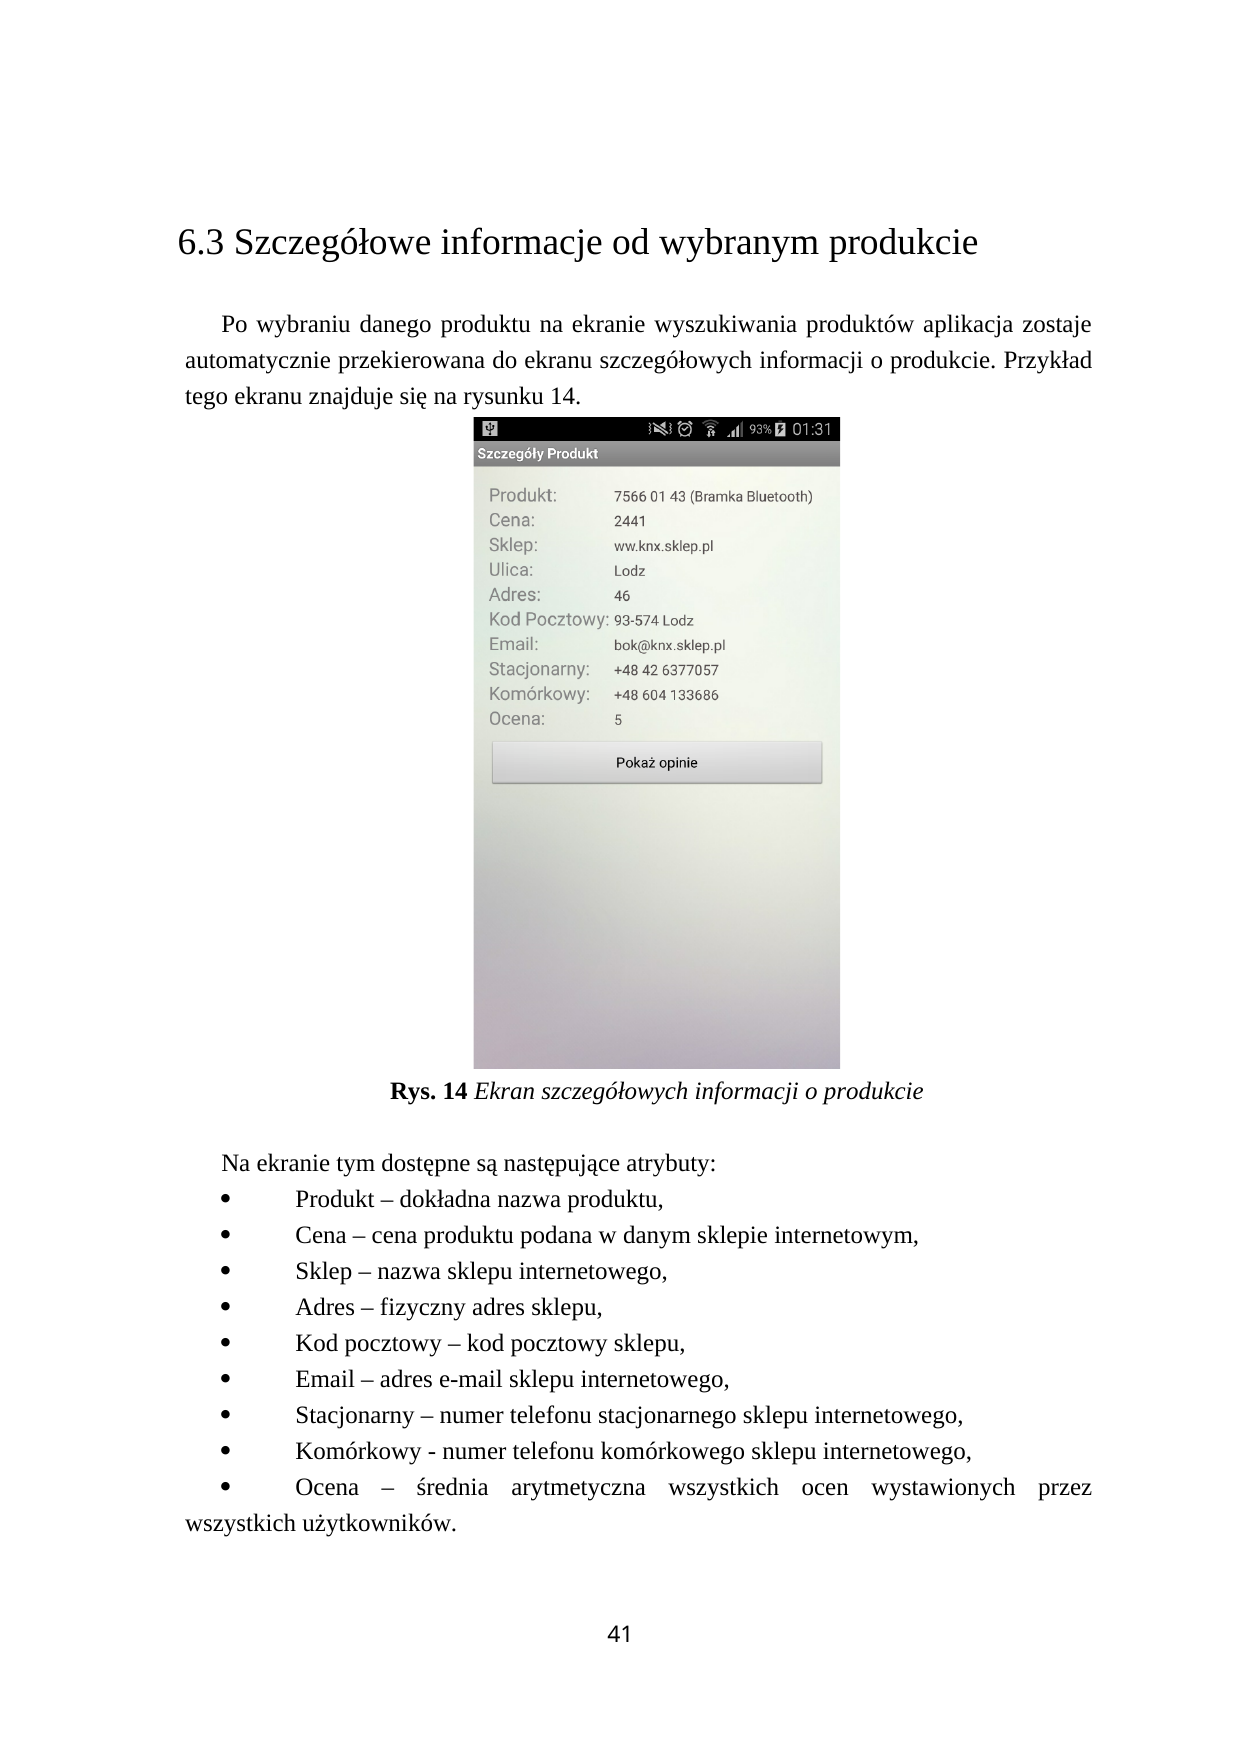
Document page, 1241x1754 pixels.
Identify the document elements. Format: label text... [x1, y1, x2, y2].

list Sklep – nazwa sklepu internetowego, [185, 1256, 1093, 1285]
subtitle 6.3 Szczegółowe informacje od wybranym produkcie [177, 219, 1093, 263]
list Kod pocztowy – kod pocztowy sklepu, [185, 1328, 1093, 1357]
list Komórkowy - numer telefonu komórkowego sklepu internetowego, [185, 1436, 1093, 1464]
list Cena – cena produktu podana w danym sklepie internetowym, [185, 1220, 1093, 1249]
text Rys. 14 Ekran szczegółowych informacji o produkcie [185, 1076, 1093, 1105]
list Stacjonarny – numer telefonu stacjonarnego sklepu internetowego, [185, 1400, 1093, 1429]
list Produkt – dokładna nazwa produktu, [185, 1184, 1093, 1213]
list Ocena – średnia arytmetyczna wszystkich ocen wystawionych przez wszystkich użytkowników. [185, 1472, 1093, 1536]
list Adres – fizyczny adres sklepu, [185, 1292, 1093, 1321]
text Po wybraniu danego produktu na ekranie wyszukiwania produktów aplikacja zostaje automatycznie przekierowana do ekranu szczegółowych informacji o produkcie. Przykład tego ekranu znajduje się na rysunku 14. [185, 309, 1093, 410]
text Na ekranie tym dostępne są następujące atrybuty: [185, 1148, 1093, 1177]
picture [473, 417, 841, 1069]
list Email – adres e-mail sklepu internetowego, [185, 1364, 1093, 1393]
